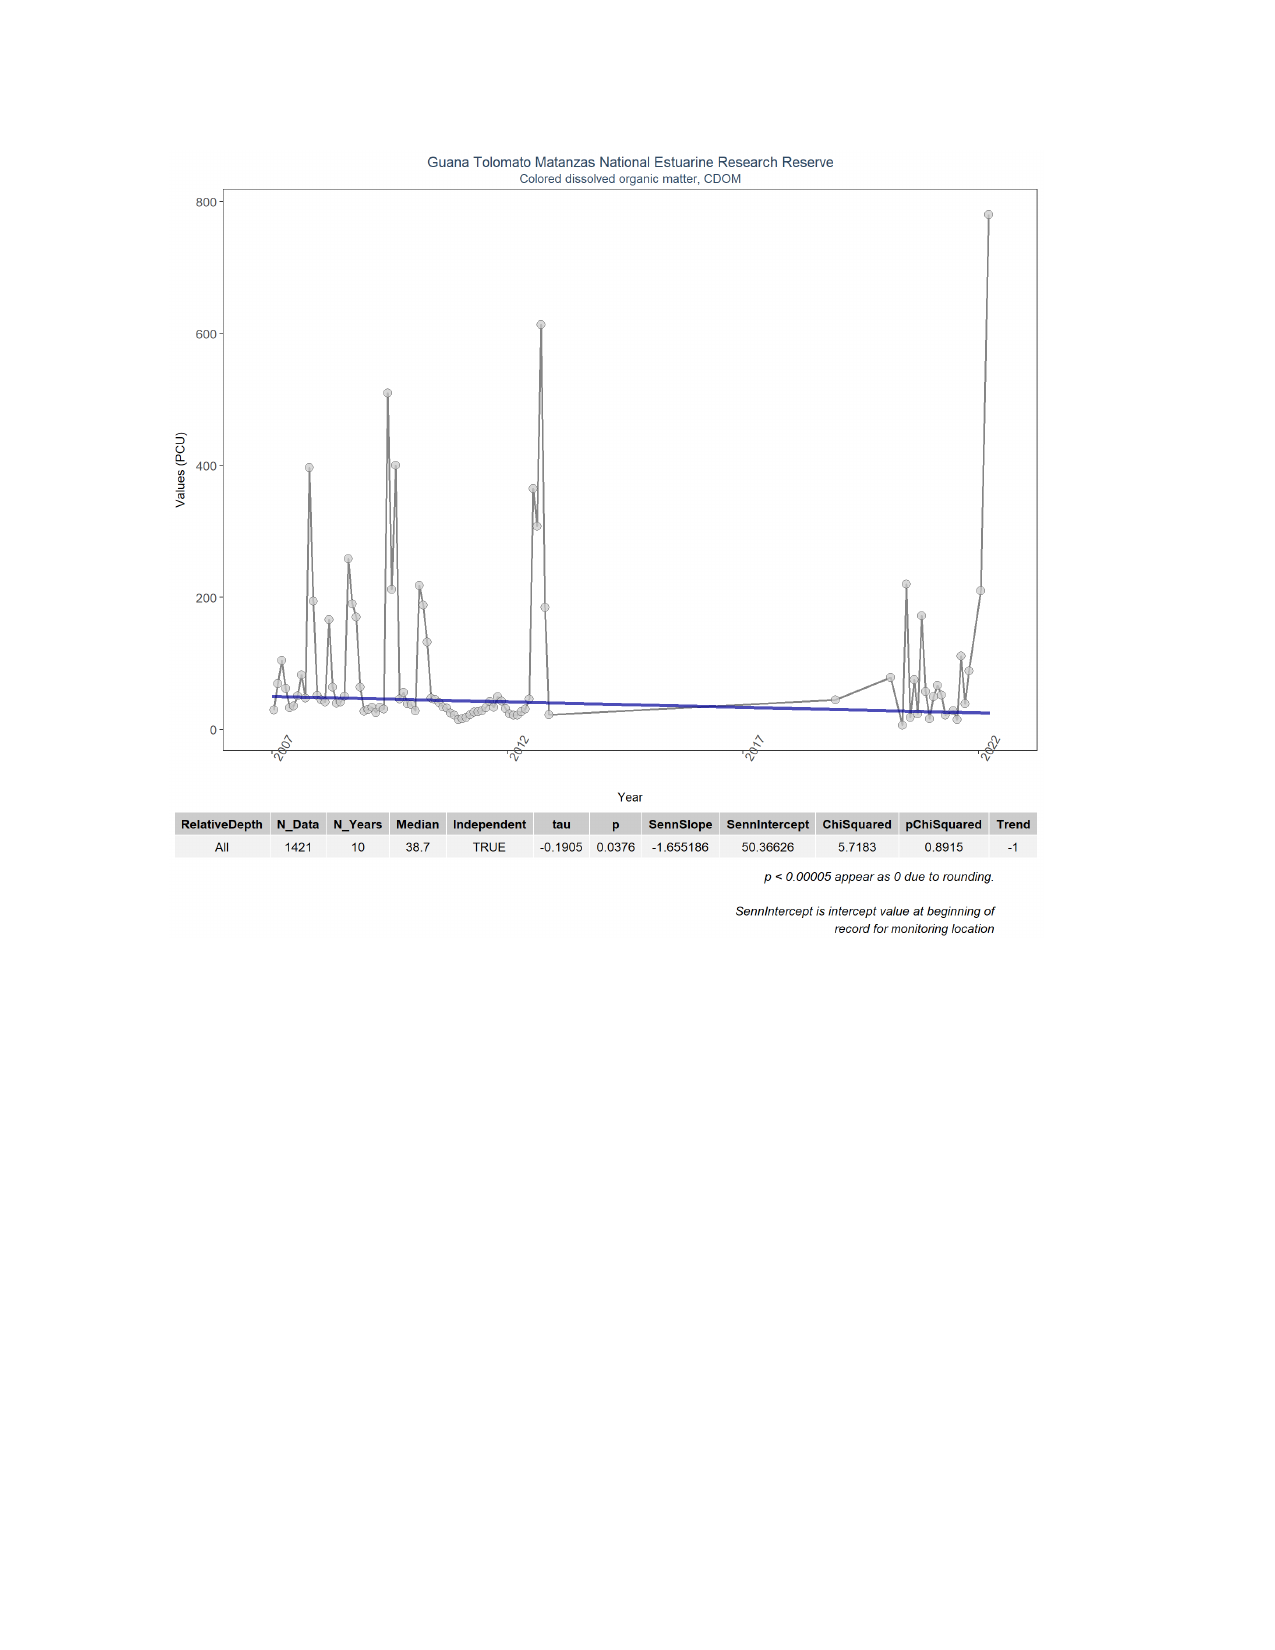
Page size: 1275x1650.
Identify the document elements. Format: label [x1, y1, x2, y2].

picture [168, 150, 1044, 938]
